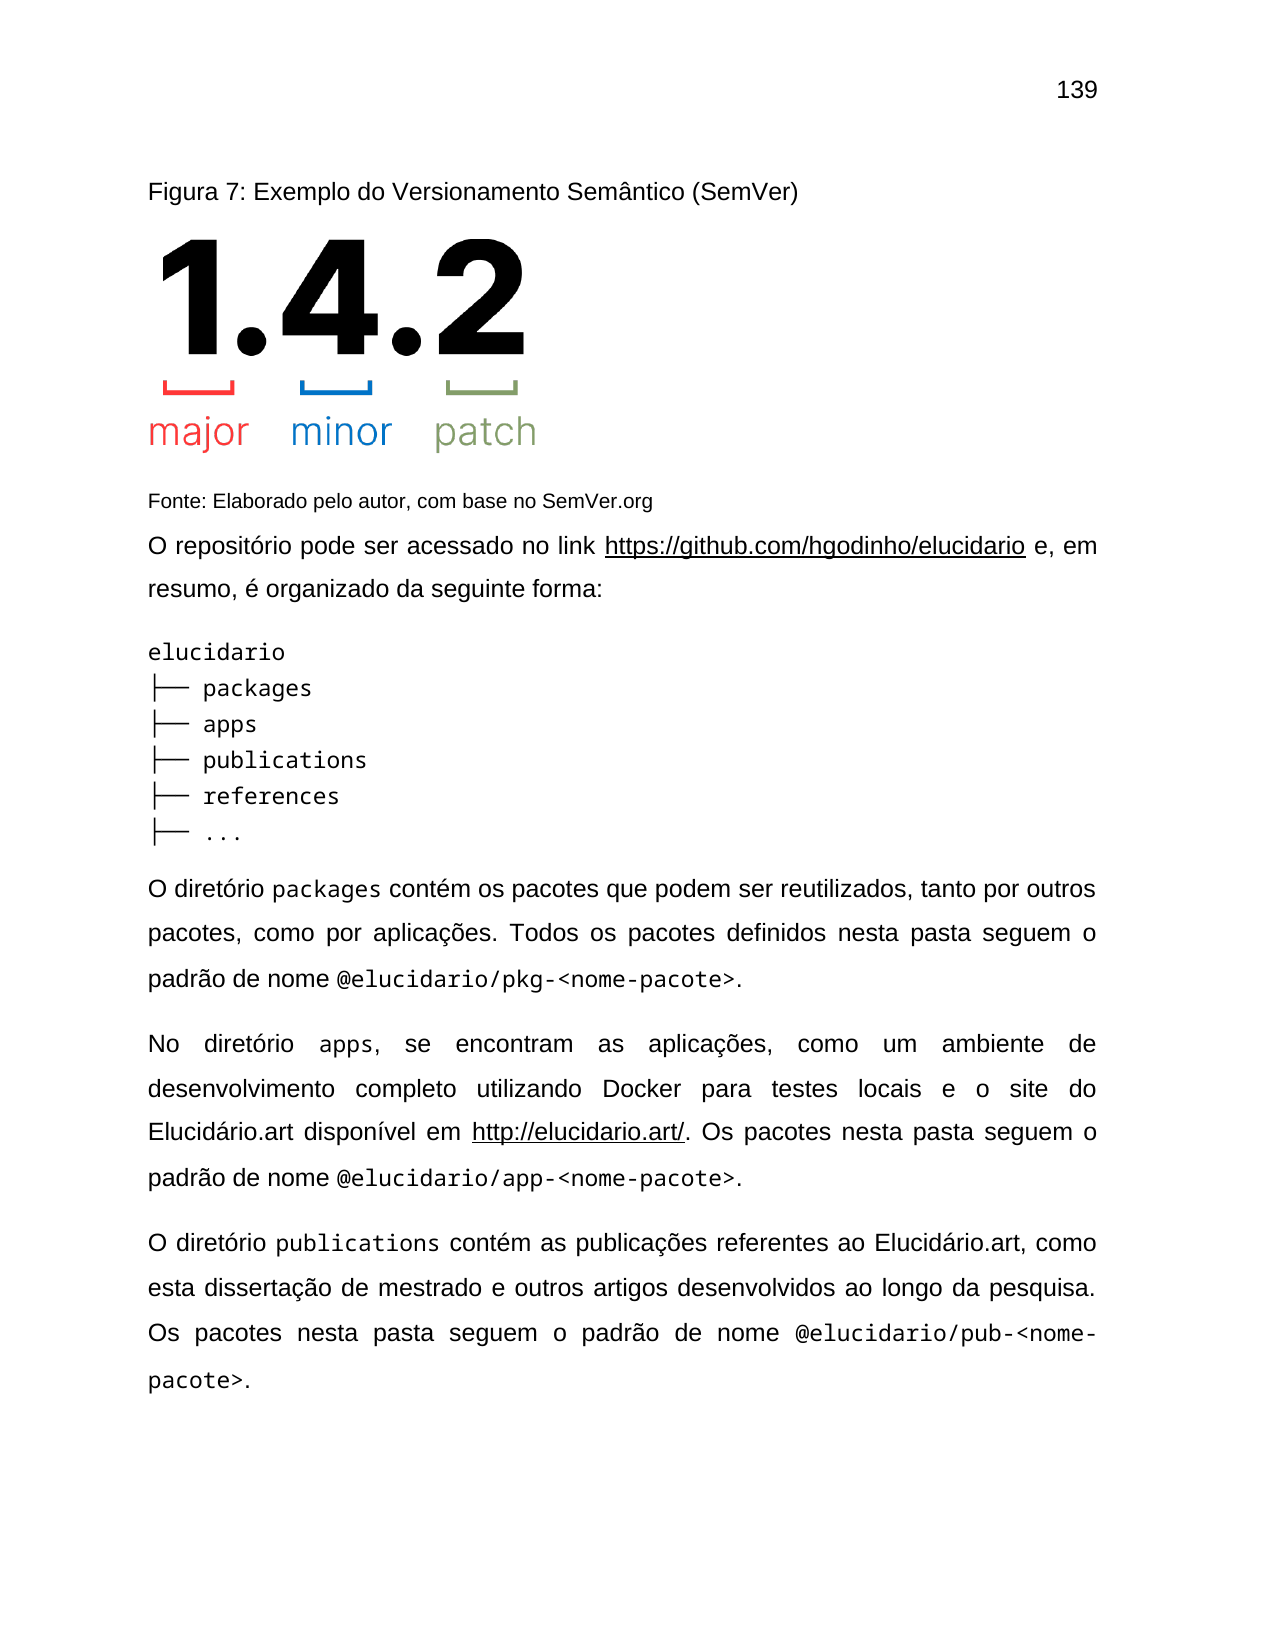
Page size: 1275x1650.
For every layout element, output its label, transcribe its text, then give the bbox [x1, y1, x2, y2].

text O repositório pode ser acessado no link https://github.com/hgodinho/elucidario e, em resumo, é organizado da seguinte forma: [148, 531, 1098, 603]
text Figura 7: Exemplo do Versionamento Semântico (SemVer) [148, 177, 1098, 206]
text No diretório apps, se encontram as aplicações, como um ambiente de desenvolvimento completo utilizando Docker para testes locais e o site do Elucidário.art disponível em http://elucidario.art/. Os pacotes nesta pasta seguem o padrão de nome @elucidario/app-<nome-pacote>. [148, 1028, 1098, 1193]
text O diretório publications contém as publicações referentes ao Elucidário.art, como esta dissertação de mestrado e outros artigos desenvolvidos ao longo da pesquisa. Os pacotes nesta pasta seguem o padrão de nome @elucidario/pub-<nome-pacote>. [148, 1227, 1098, 1395]
text O diretório packages contém os pacotes que podem ser reutilizados, tanto por outros pacotes, como por aplicações. Todos os pacotes definidos nesta pasta seguem o padrão de nome @elucidario/pkg-<nome-pacote>. [148, 873, 1098, 994]
picture [147, 239, 538, 454]
text Fonte: Elaborado pelo autor, com base no SemVer.org [148, 489, 1098, 513]
text elucidario ├── packages ├── apps ├── publications ├── references ├── ... [148, 636, 1098, 847]
